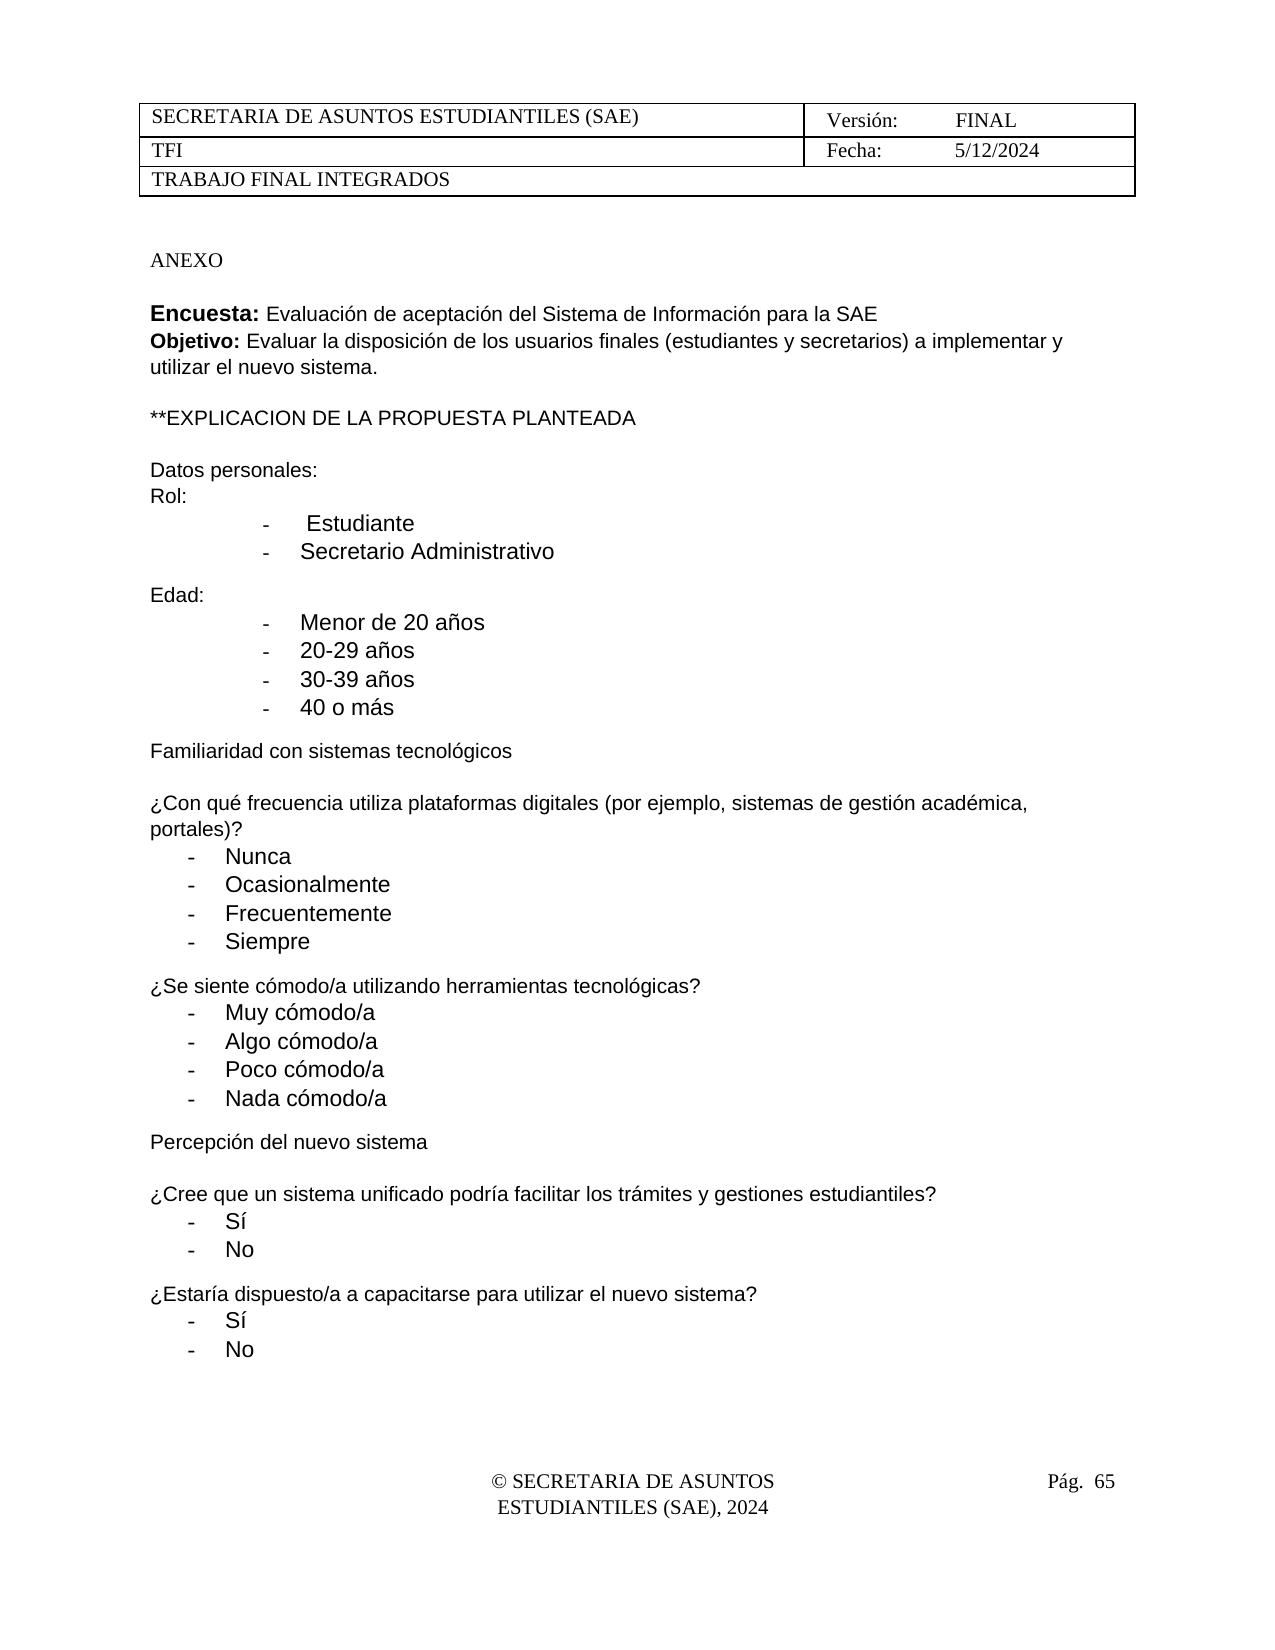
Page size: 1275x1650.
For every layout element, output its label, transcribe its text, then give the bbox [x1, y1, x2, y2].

list Muy cómodo/a [187, 999, 1125, 1026]
text Rol: [150, 484, 1125, 508]
list Ocasionalmente [187, 871, 1125, 898]
list No [187, 1336, 1125, 1362]
list Sí [187, 1307, 1125, 1334]
list Secretario Administrativo [262, 538, 1125, 564]
text ¿Cree que un sistema unificado podría facilitar los trámites y gestiones estudiantiles? [150, 1182, 1125, 1206]
list Estudiante [262, 509, 1125, 536]
text ¿Estaría dispuesto/a a capacitarse para utilizar el nuevo sistema? [150, 1281, 1125, 1305]
text Familiaridad con sistemas tecnológicos [150, 739, 1125, 763]
list 20-29 años [262, 637, 1125, 664]
list 30-39 años [262, 666, 1125, 692]
text ¿Se siente cómodo/a utilizando herramientas tecnológicas? [150, 973, 1125, 997]
list Nunca [187, 843, 1125, 869]
text Percepción del nuevo sistema [150, 1130, 1125, 1154]
text Encuesta: Evaluación de aceptación del Sistema de Información para la SAE [150, 300, 1125, 327]
text Datos personales: [150, 458, 1125, 482]
list Sí [187, 1208, 1125, 1234]
text **EXPLICACION DE LA PROPUESTA PLANTEADA [150, 406, 1125, 430]
list No [187, 1236, 1125, 1263]
text ANEXO [150, 248, 1125, 272]
list 40 o más [262, 694, 1125, 721]
list Algo cómodo/a [187, 1028, 1125, 1054]
list Siempre [187, 928, 1125, 955]
list Menor de 20 años [262, 609, 1125, 635]
text ¿Con qué frecuencia utiliza plataformas digitales (por ejemplo, sistemas de gestión académica, portales)? [150, 791, 1125, 841]
text Objetivo: Evaluar la disposición de los usuarios finales (estudiantes y secretarios) a implementar y utilizar el nuevo sistema. [150, 329, 1125, 378]
list Frecuentemente [187, 900, 1125, 926]
text Edad: [150, 583, 1125, 607]
list Poco cómodo/a [187, 1056, 1125, 1083]
list Nada cómodo/a [187, 1085, 1125, 1111]
